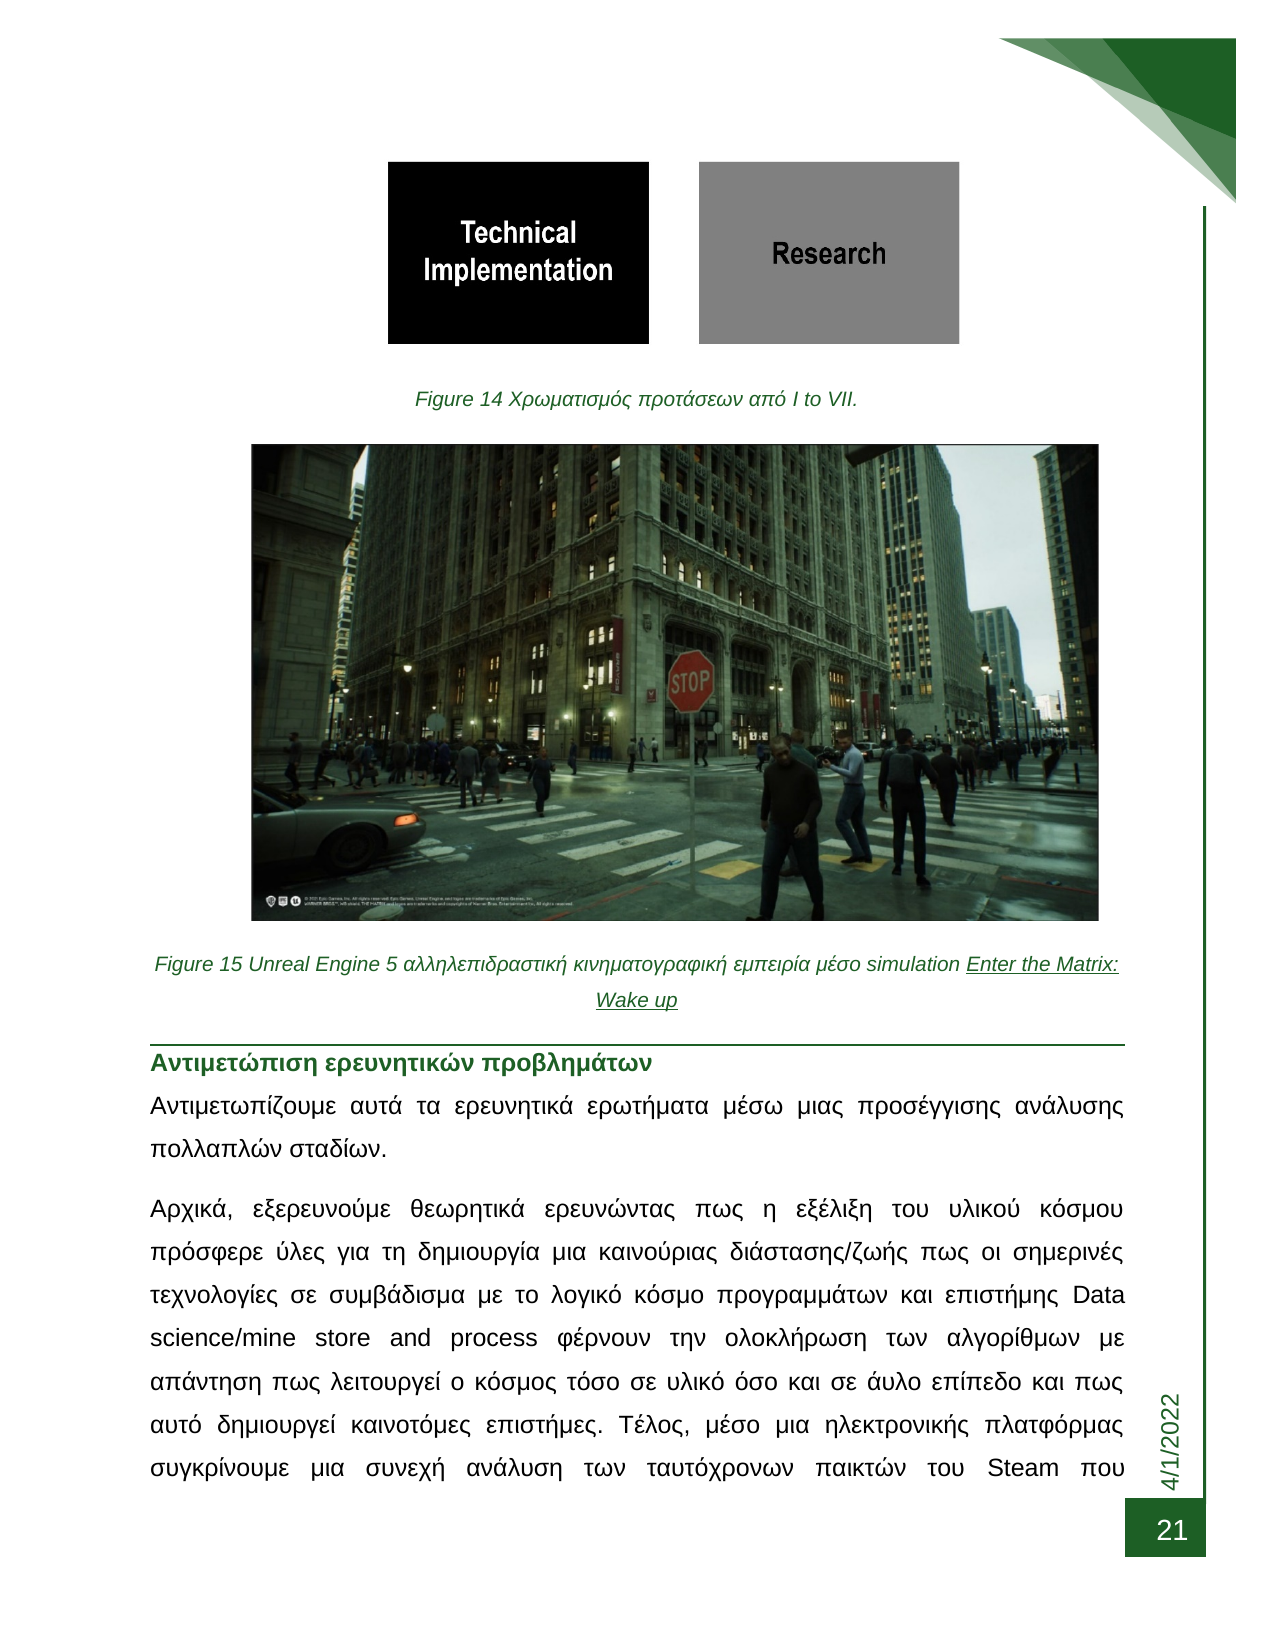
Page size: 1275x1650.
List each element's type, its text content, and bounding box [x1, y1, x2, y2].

picture [997, 38, 1236, 204]
text Figure 16 Unreal Engine 5 αλληλεπιδραστική κινηματογραφική εμπειρία μέσο simulation Enter the Matrix: Wake up [150, 952, 1125, 1012]
picture [251, 444, 1099, 921]
picture [362, 150, 988, 357]
text Αντιμετωπίζουμε αυτά τα ερευνητικά ερωτήματα μέσω μιας προσέγγισης ανάλυσης πολλαπλών σταδίων. [150, 1091, 1125, 1163]
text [150, 1194, 1125, 1482]
subtitle Αντιμετώπιση ερευνητικών προβλημάτων [150, 1046, 1125, 1077]
text Figure 15 Χρωματισμός προτάσεων από I to VII. [150, 387, 1125, 411]
